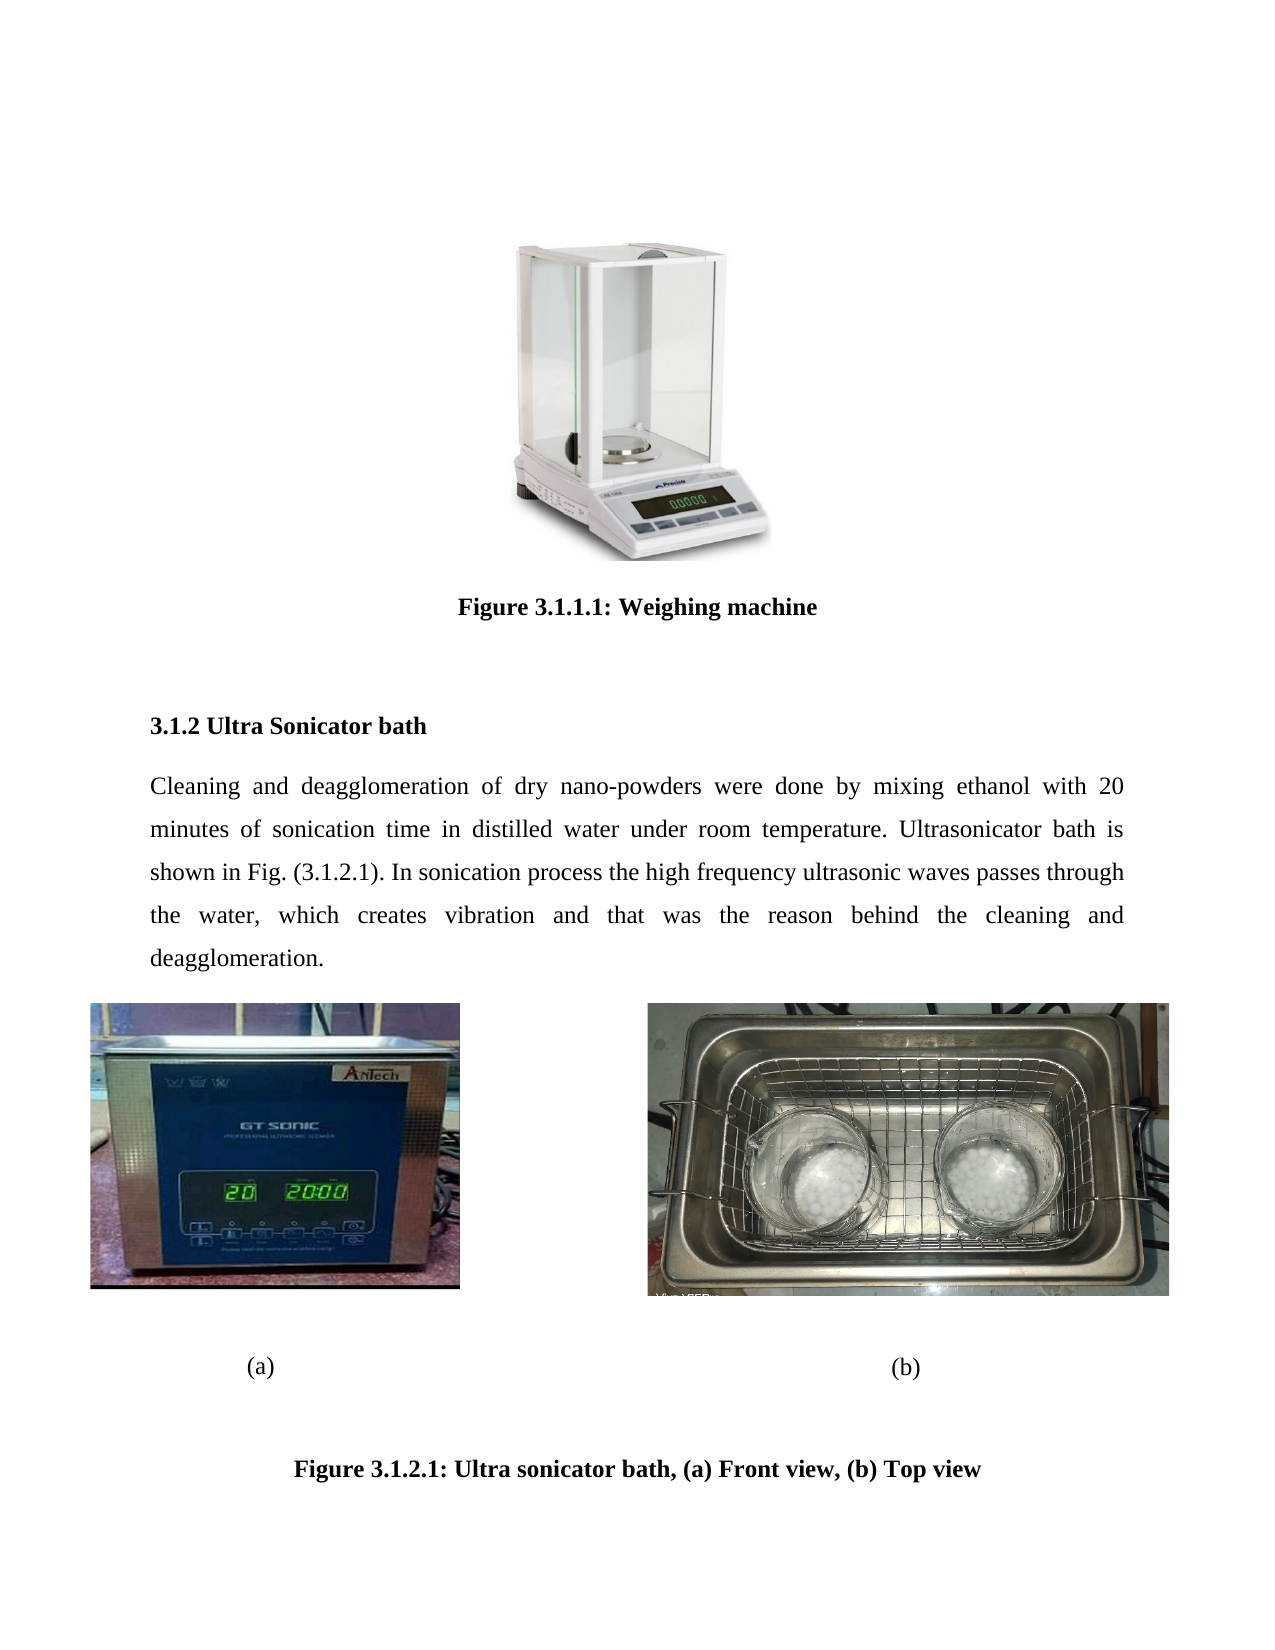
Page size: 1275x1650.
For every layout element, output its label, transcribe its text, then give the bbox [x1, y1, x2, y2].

picture [503, 243, 772, 561]
picture [90, 1003, 460, 1296]
text Figure 3.1.1.1: Weighing machine [150, 592, 1125, 620]
text Cleaning and deagglomeration of dry nano-powders were done by mixing ethanol with 20 minutes of sonication time in distilled water under room temperature. Ultrasonicator bath is shown in Fig. (3.1.2.1). In sonication process the high frequency ultrasonic waves passes through the water, which creates vibration and that was the reason behind the cleaning and deagglomeration. [150, 771, 1125, 972]
text Figure 3.1.2.1: Ultra sonicator bath, (a) Front view, (b) Top view [150, 1454, 1125, 1483]
table_header (a) [79, 1003, 636, 1394]
table_header (b) [636, 1003, 1265, 1394]
text 3.1.2 Ultra Sonicator bath [150, 711, 1125, 740]
picture [647, 1003, 1170, 1296]
